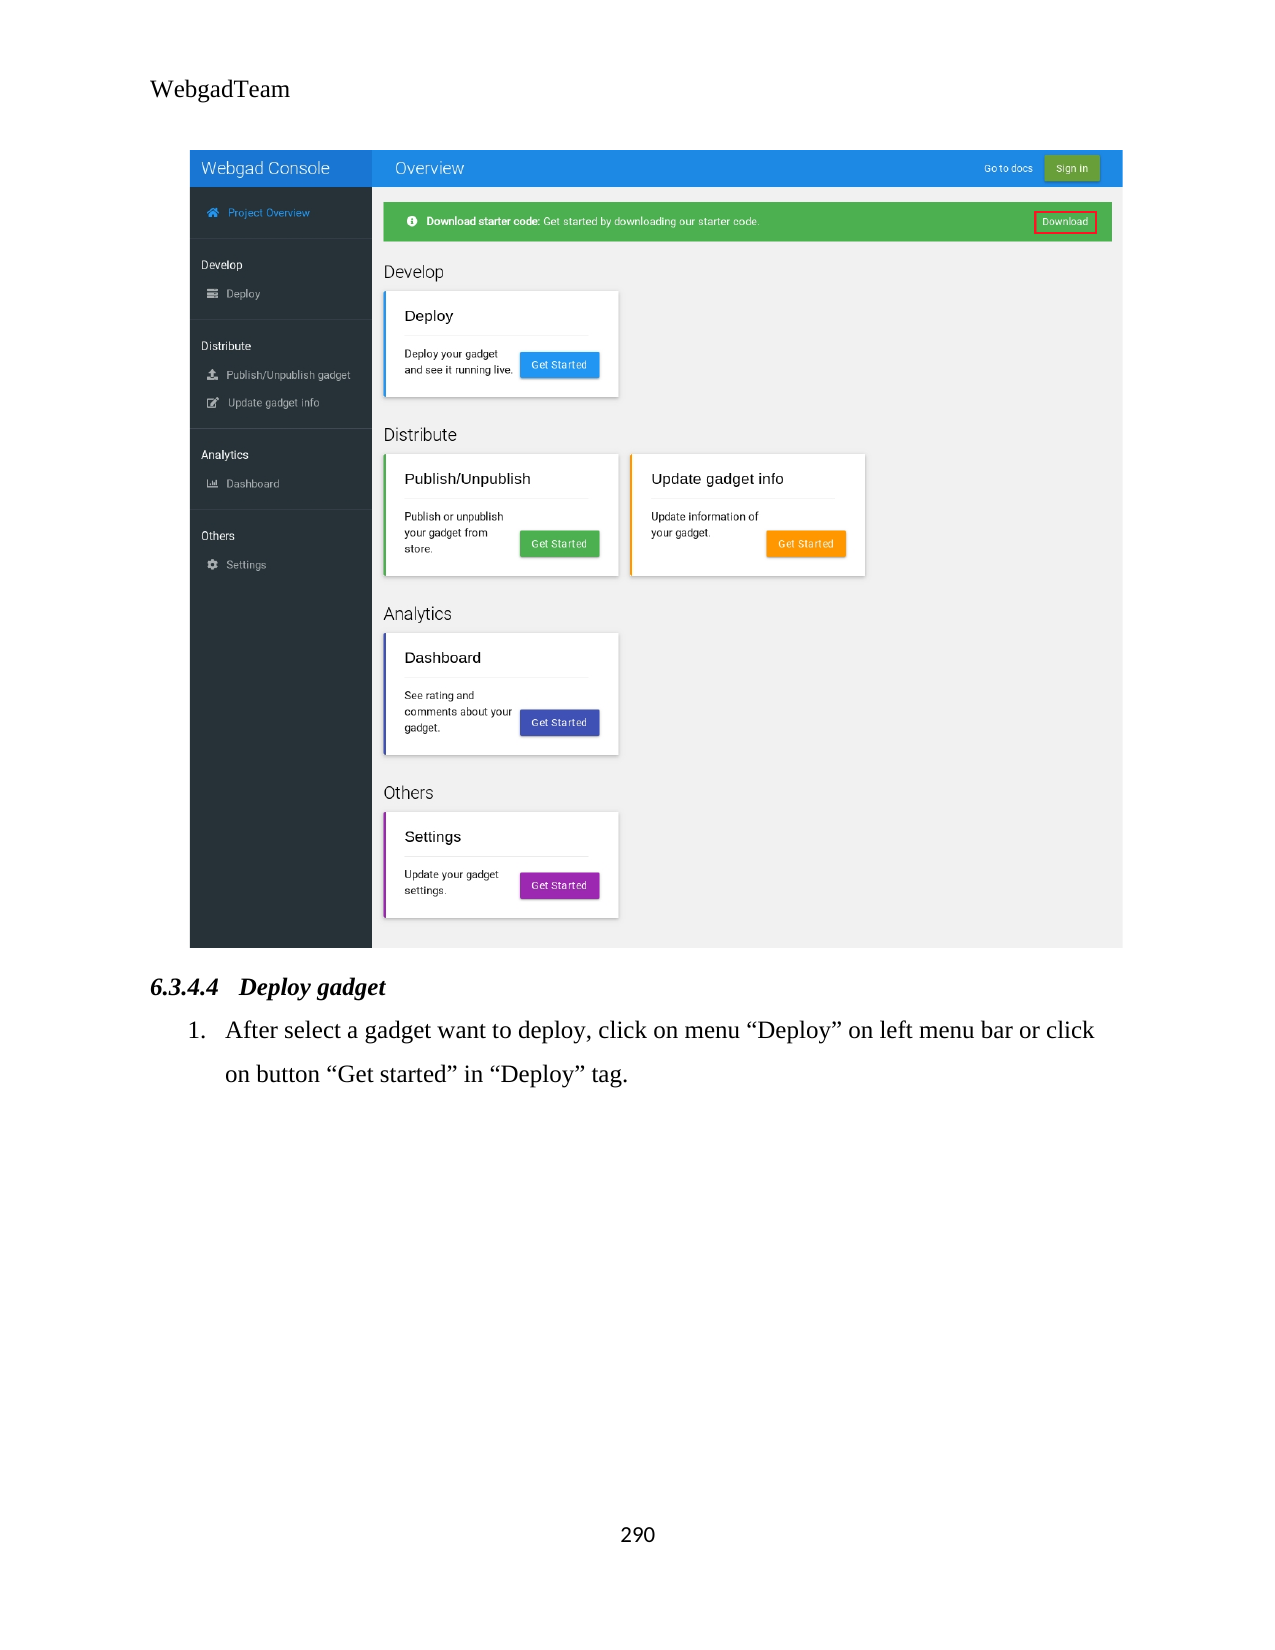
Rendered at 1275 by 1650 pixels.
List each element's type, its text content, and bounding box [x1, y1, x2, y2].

picture [189, 150, 1123, 948]
subtitle Deploy gadget [150, 972, 1125, 1001]
list After select a gadget want to deploy, click on menu “Deploy” on left menu bar or click on button “Get started” in “Deploy” tag. [187, 1016, 1125, 1087]
